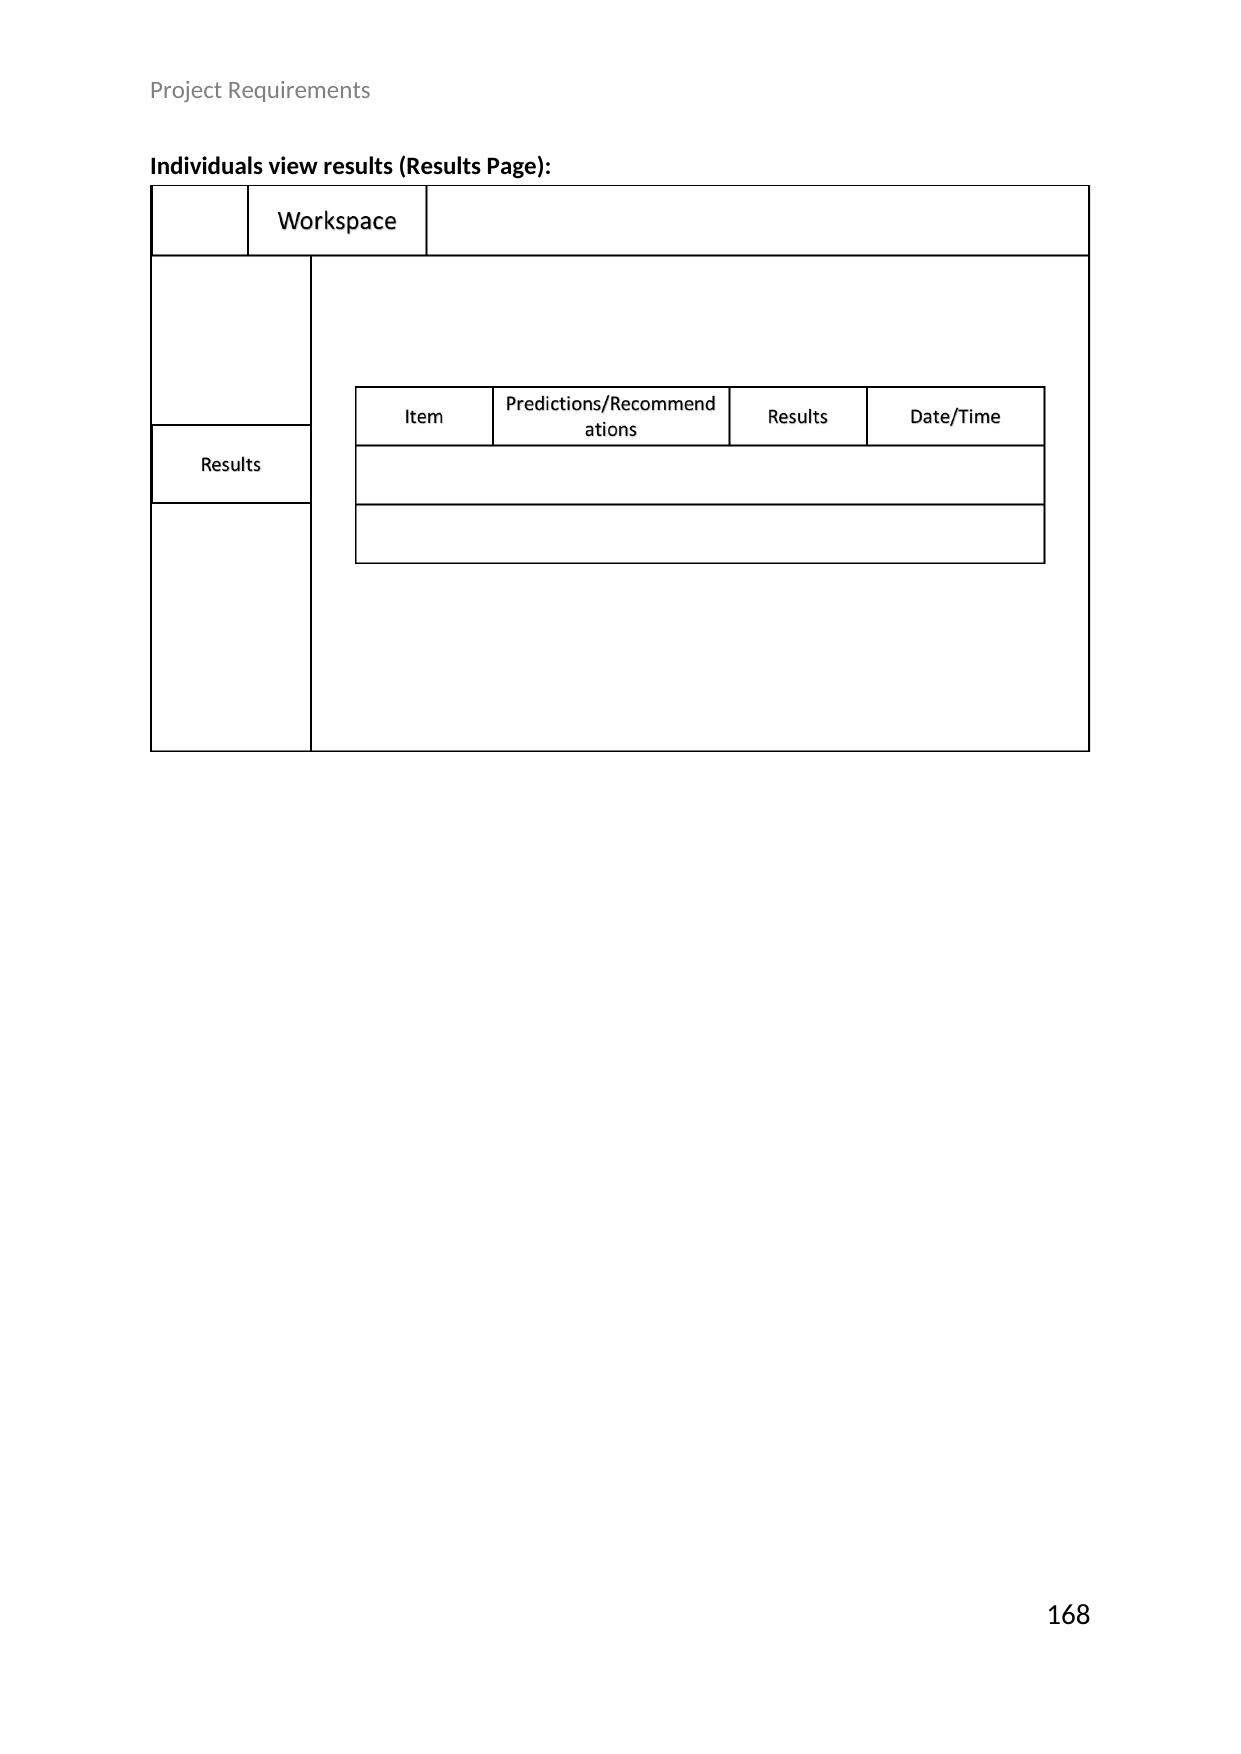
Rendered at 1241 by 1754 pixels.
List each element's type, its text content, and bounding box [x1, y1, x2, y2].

picture [150, 185, 1091, 752]
text Individuals view results (Results Page): [150, 150, 1090, 181]
